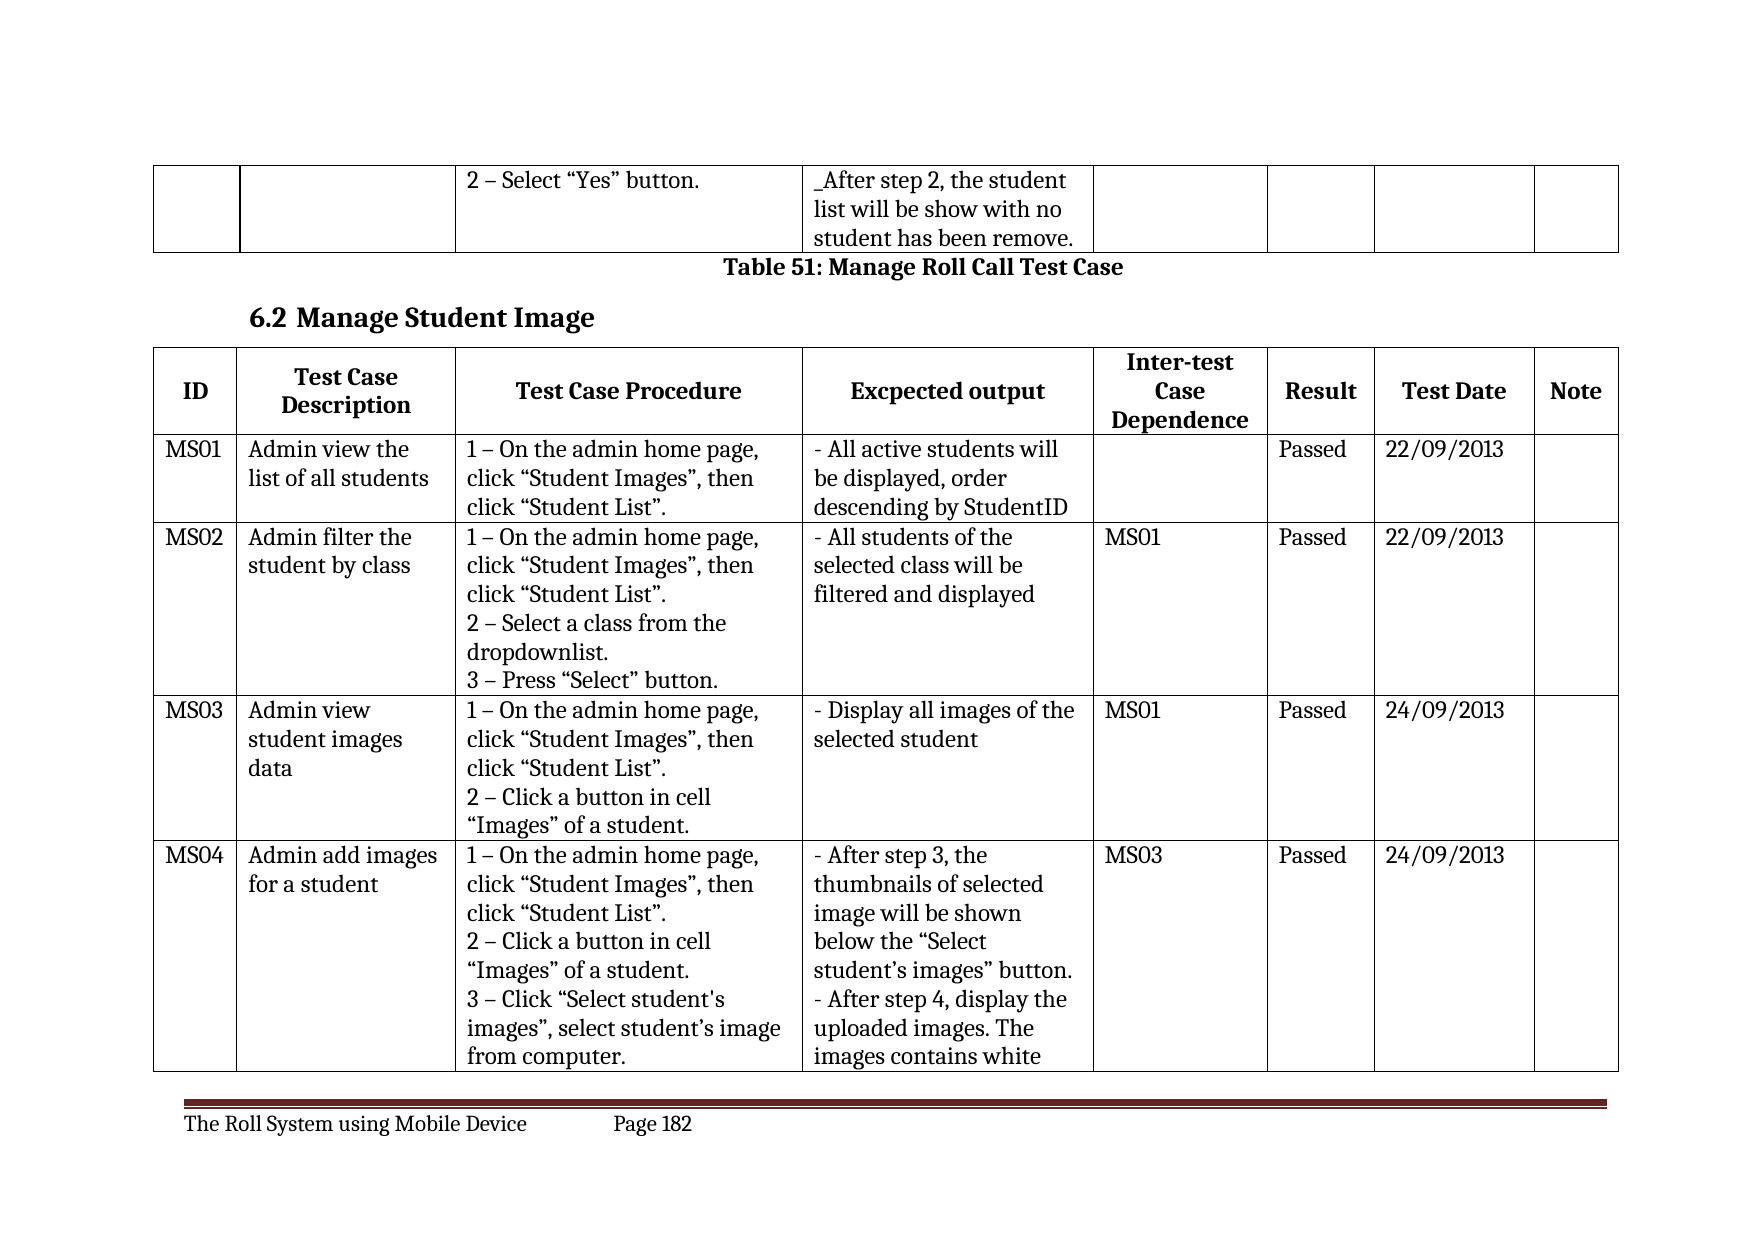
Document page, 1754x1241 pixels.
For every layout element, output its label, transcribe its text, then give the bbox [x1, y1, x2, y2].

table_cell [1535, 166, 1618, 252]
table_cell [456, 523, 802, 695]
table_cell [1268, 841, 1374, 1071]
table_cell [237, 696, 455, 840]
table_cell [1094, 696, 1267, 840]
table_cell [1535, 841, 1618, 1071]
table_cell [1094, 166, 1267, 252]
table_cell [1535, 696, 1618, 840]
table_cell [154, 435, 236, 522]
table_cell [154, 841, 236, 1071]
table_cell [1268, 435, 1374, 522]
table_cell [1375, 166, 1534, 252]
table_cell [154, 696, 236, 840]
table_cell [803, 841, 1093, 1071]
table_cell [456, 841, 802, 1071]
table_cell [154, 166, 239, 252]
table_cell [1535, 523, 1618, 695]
list Table 51: Manage Roll Call Test Case [240, 253, 1607, 282]
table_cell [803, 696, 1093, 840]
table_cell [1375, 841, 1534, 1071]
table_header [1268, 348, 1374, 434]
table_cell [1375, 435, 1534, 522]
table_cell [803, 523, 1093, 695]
subtitle Manage Student Image [249, 301, 1607, 334]
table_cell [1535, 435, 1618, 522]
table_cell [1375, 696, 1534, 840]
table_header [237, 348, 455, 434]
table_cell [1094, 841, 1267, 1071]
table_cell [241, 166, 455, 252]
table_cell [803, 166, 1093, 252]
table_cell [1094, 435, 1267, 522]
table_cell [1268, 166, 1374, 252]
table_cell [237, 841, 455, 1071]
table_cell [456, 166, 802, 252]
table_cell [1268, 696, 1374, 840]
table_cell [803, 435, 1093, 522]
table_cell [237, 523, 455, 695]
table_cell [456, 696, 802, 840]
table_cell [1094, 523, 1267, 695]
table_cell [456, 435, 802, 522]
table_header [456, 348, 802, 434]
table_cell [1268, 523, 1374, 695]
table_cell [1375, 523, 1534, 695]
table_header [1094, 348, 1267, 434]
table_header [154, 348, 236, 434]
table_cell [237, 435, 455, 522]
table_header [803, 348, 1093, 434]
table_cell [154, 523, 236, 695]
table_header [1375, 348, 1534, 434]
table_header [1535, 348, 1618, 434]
